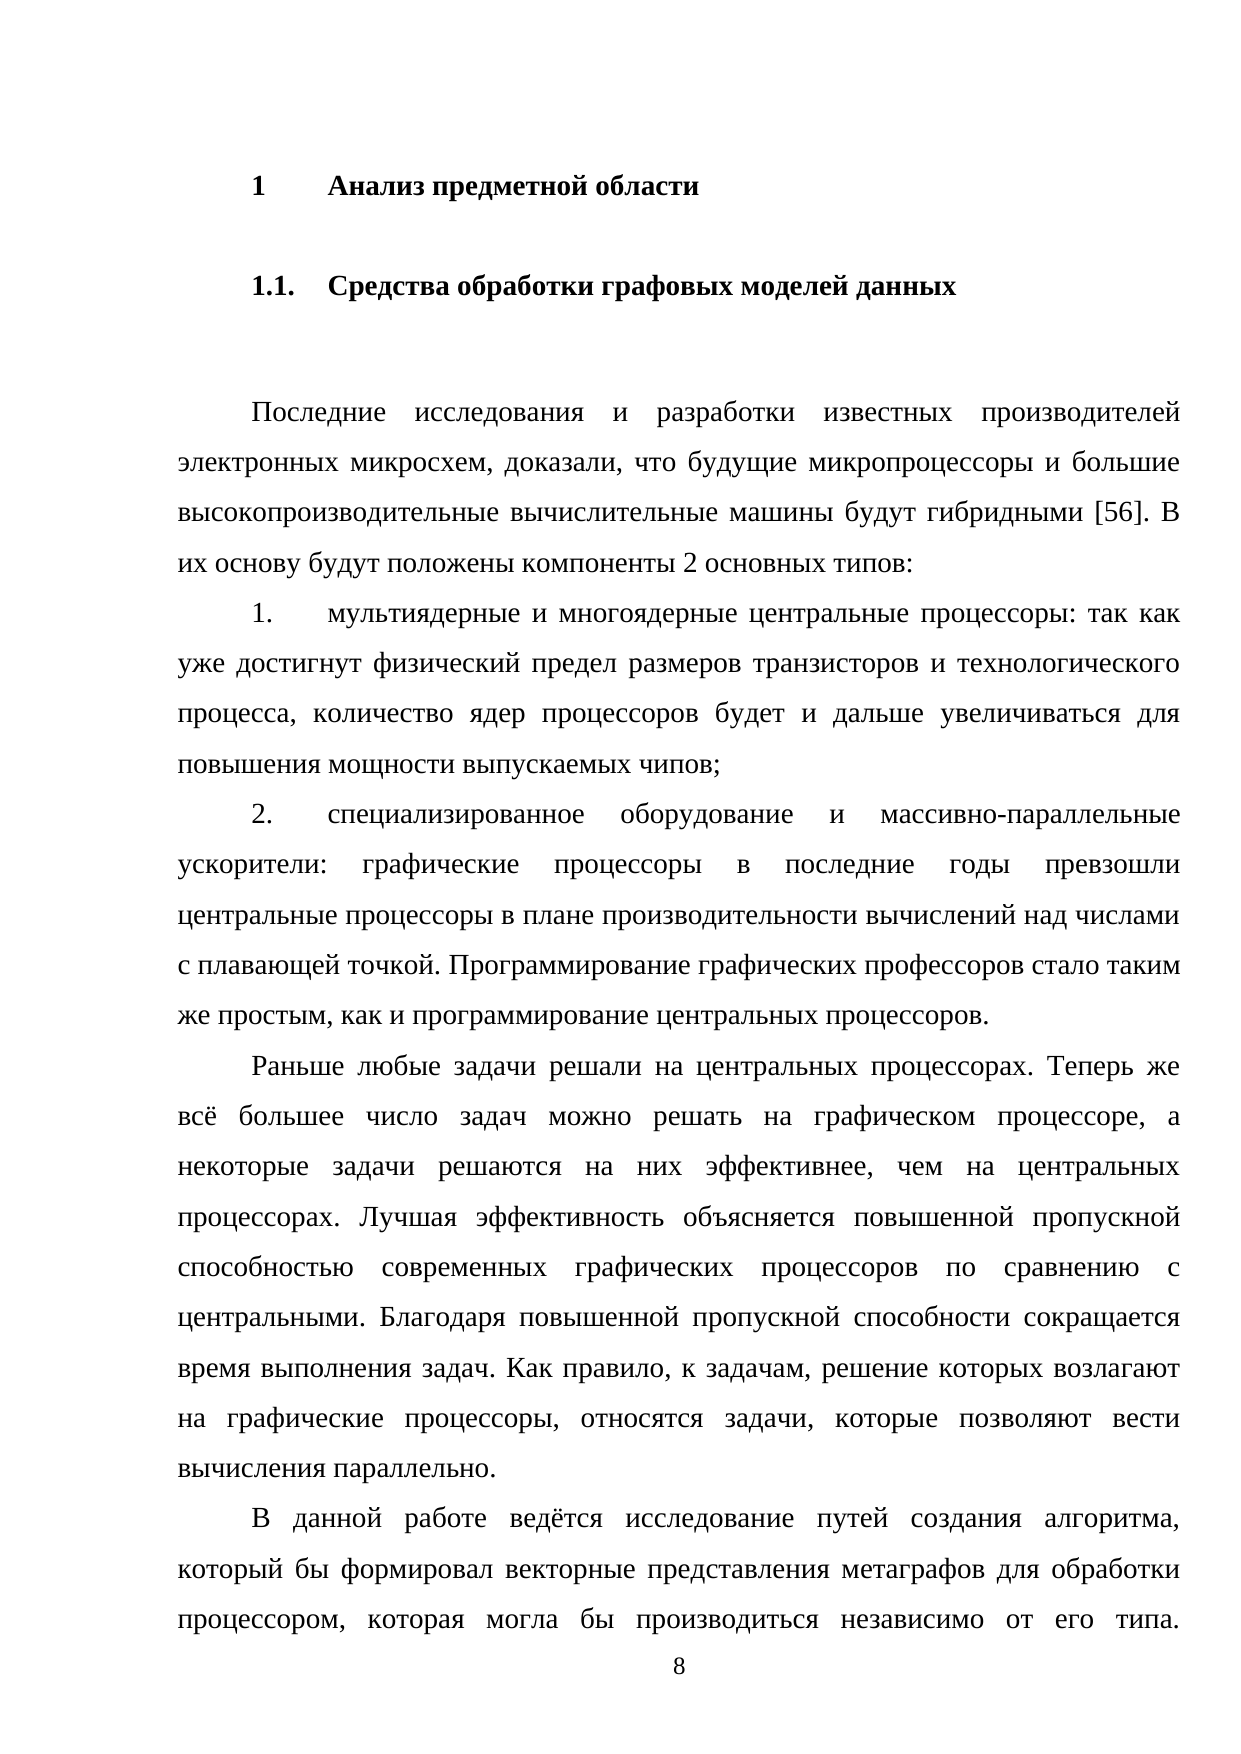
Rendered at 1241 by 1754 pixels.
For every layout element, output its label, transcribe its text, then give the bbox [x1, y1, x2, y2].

subtitle Анализ предметной области [177, 168, 1181, 202]
list мультиядерные и многоядерные центральные процессоры: так как уже достигнут физический предел размеров транзисторов и технологического процесса, количество ядер процессоров будет и дальше увеличиваться для повышения мощности выпускаемых чипов; [177, 595, 1181, 779]
subtitle Средства обработки графовых моделей данных [177, 268, 1181, 302]
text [177, 1501, 1181, 1635]
text Последние исследования и разработки известных производителей электронных микросхем, доказали, что будущие микропроцессоры и большие высокопроизводительные вычислительные машины будут гибридными [56]. В их основу будут положены компоненты 2 основных типов: [177, 394, 1181, 578]
list специализированное оборудование и массивно-параллельные ускорители: графические процессоры в последние годы превзошли центральные процессоры в плане производительности вычислений над числами с плавающей точкой. Программирование графических профессоров стало таким же простым, как и программирование центральных процессоров. [177, 796, 1181, 1031]
text Раньше любые задачи решали на центральных процессорах. Теперь же всё большее число задач можно решать на графическом процессоре, а некоторые задачи решаются на них эффективнее, чем на центральных процессорах. Лучшая эффективность объясняется повышенной пропускной способностью современных графических процессоров по сравнению с центральными. Благодаря повышенной пропускной способности сокращается время выполнения задач. Как правило, к задачам, решение которых возлагают на графические процессоры, относятся задачи, которые позволяют вести вычисления параллельно. [177, 1048, 1181, 1484]
